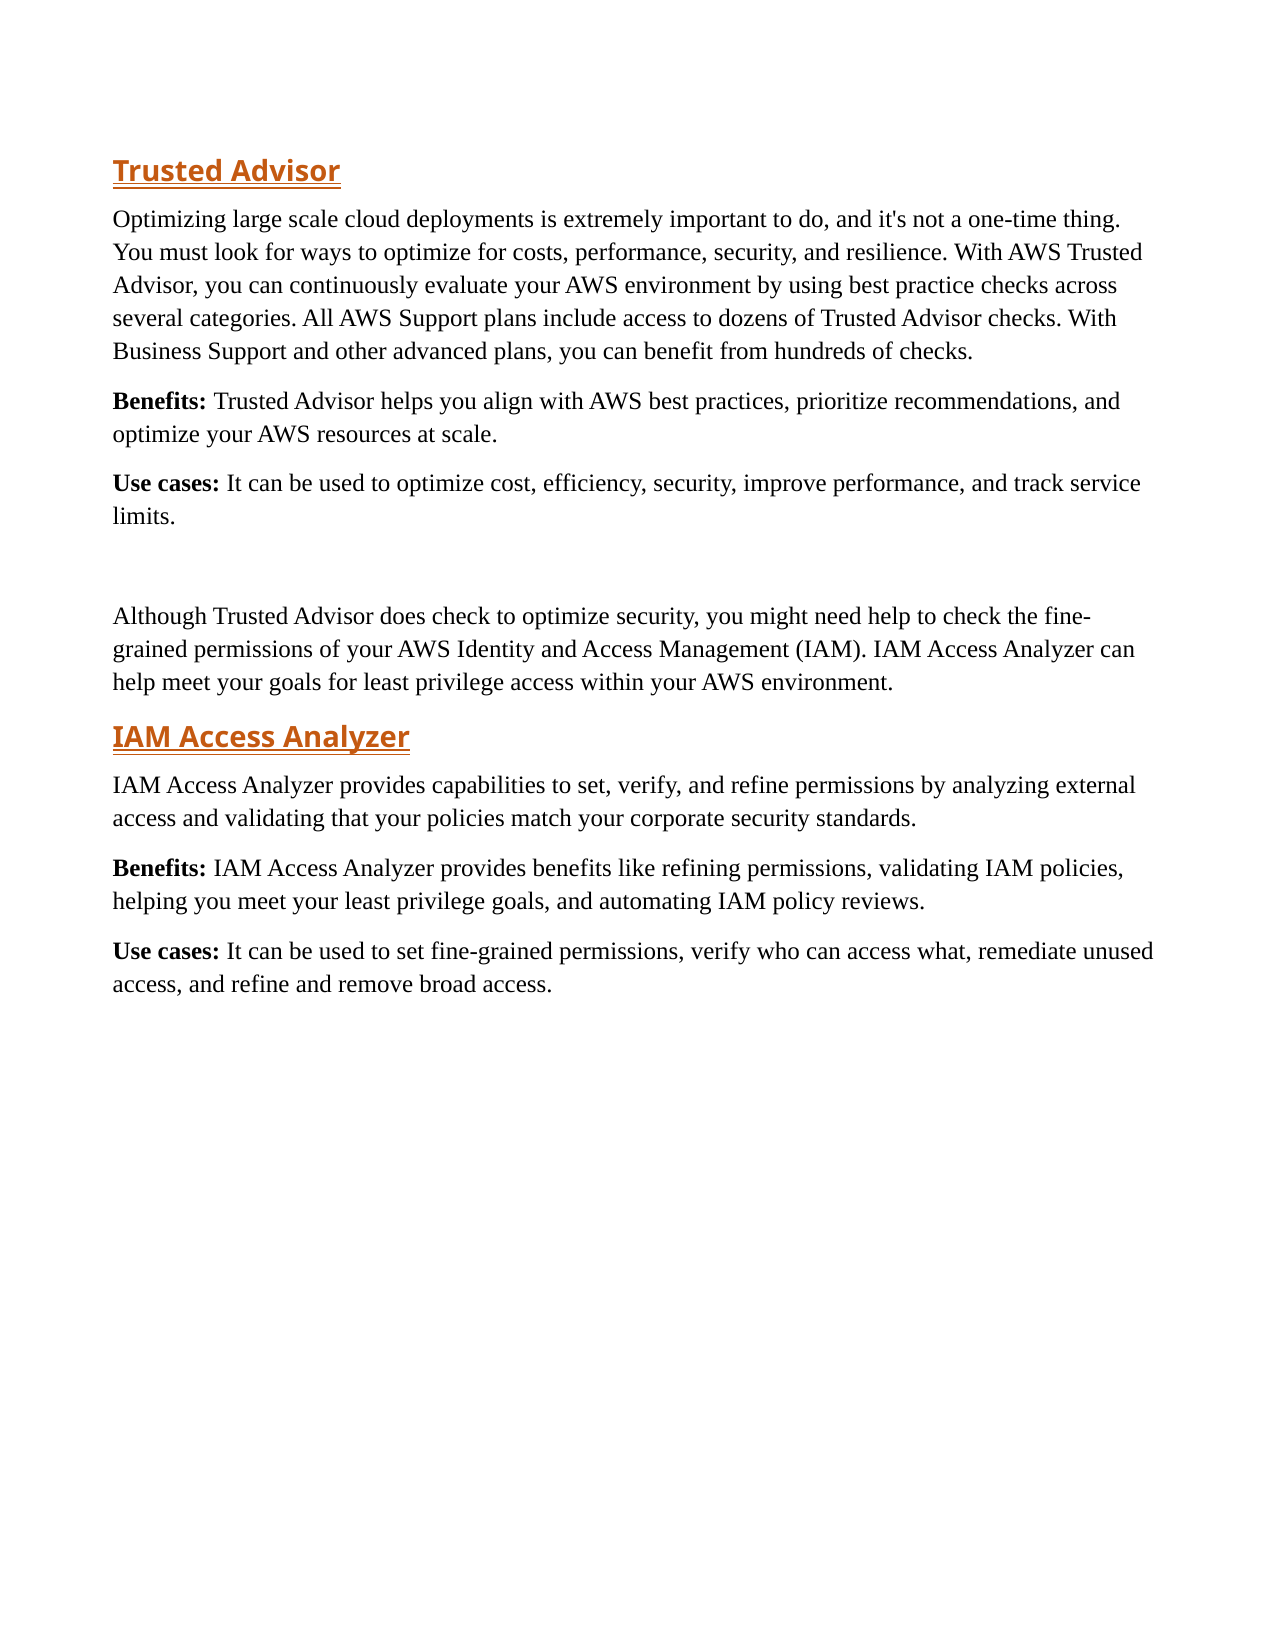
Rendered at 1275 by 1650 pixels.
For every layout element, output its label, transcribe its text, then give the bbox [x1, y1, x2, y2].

subtitle Trusted Advisor [112, 150, 1162, 190]
text Benefits: Trusted Advisor helps you align with AWS best practices, prioritize recommendations, and optimize your AWS resources at scale. [112, 386, 1162, 447]
text Although Trusted Advisor does check to optimize security, you might need help to check the fine-grained permissions of your AWS Identity and Access Management (IAM). IAM Access Analyzer can help meet your goals for least privilege access within your AWS environment. [112, 601, 1162, 696]
text Use cases: It can be used to optimize cost, efficiency, security, improve performance, and track service limits. [112, 468, 1162, 530]
text Benefits: IAM Access Analyzer provides benefits like refining permissions, validating IAM policies, helping you meet your least privilege goals, and automating IAM policy reviews. [112, 853, 1162, 915]
text Optimizing large scale cloud deployments is extremely important to do, and it's not a one-time thing. You must look for ways to optimize for costs, performance, security, and resilience. With AWS Trusted Advisor, you can continuously evaluate your AWS environment by using best practice checks across several categories. All AWS Support plans include access to dozens of Trusted Advisor checks. With Business Support and other advanced plans, you can benefit from hundreds of checks. [112, 204, 1162, 365]
text IAM Access Analyzer provides capabilities to set, verify, and refine permissions by analyzing external access and validating that your policies match your corporate security standards. [112, 771, 1162, 832]
text Use cases: It can be used to set fine-grained permissions, verify who can access what, remediate unused access, and refine and remove broad access. [112, 936, 1162, 998]
subtitle IAM Access Analyzer [112, 717, 1162, 756]
